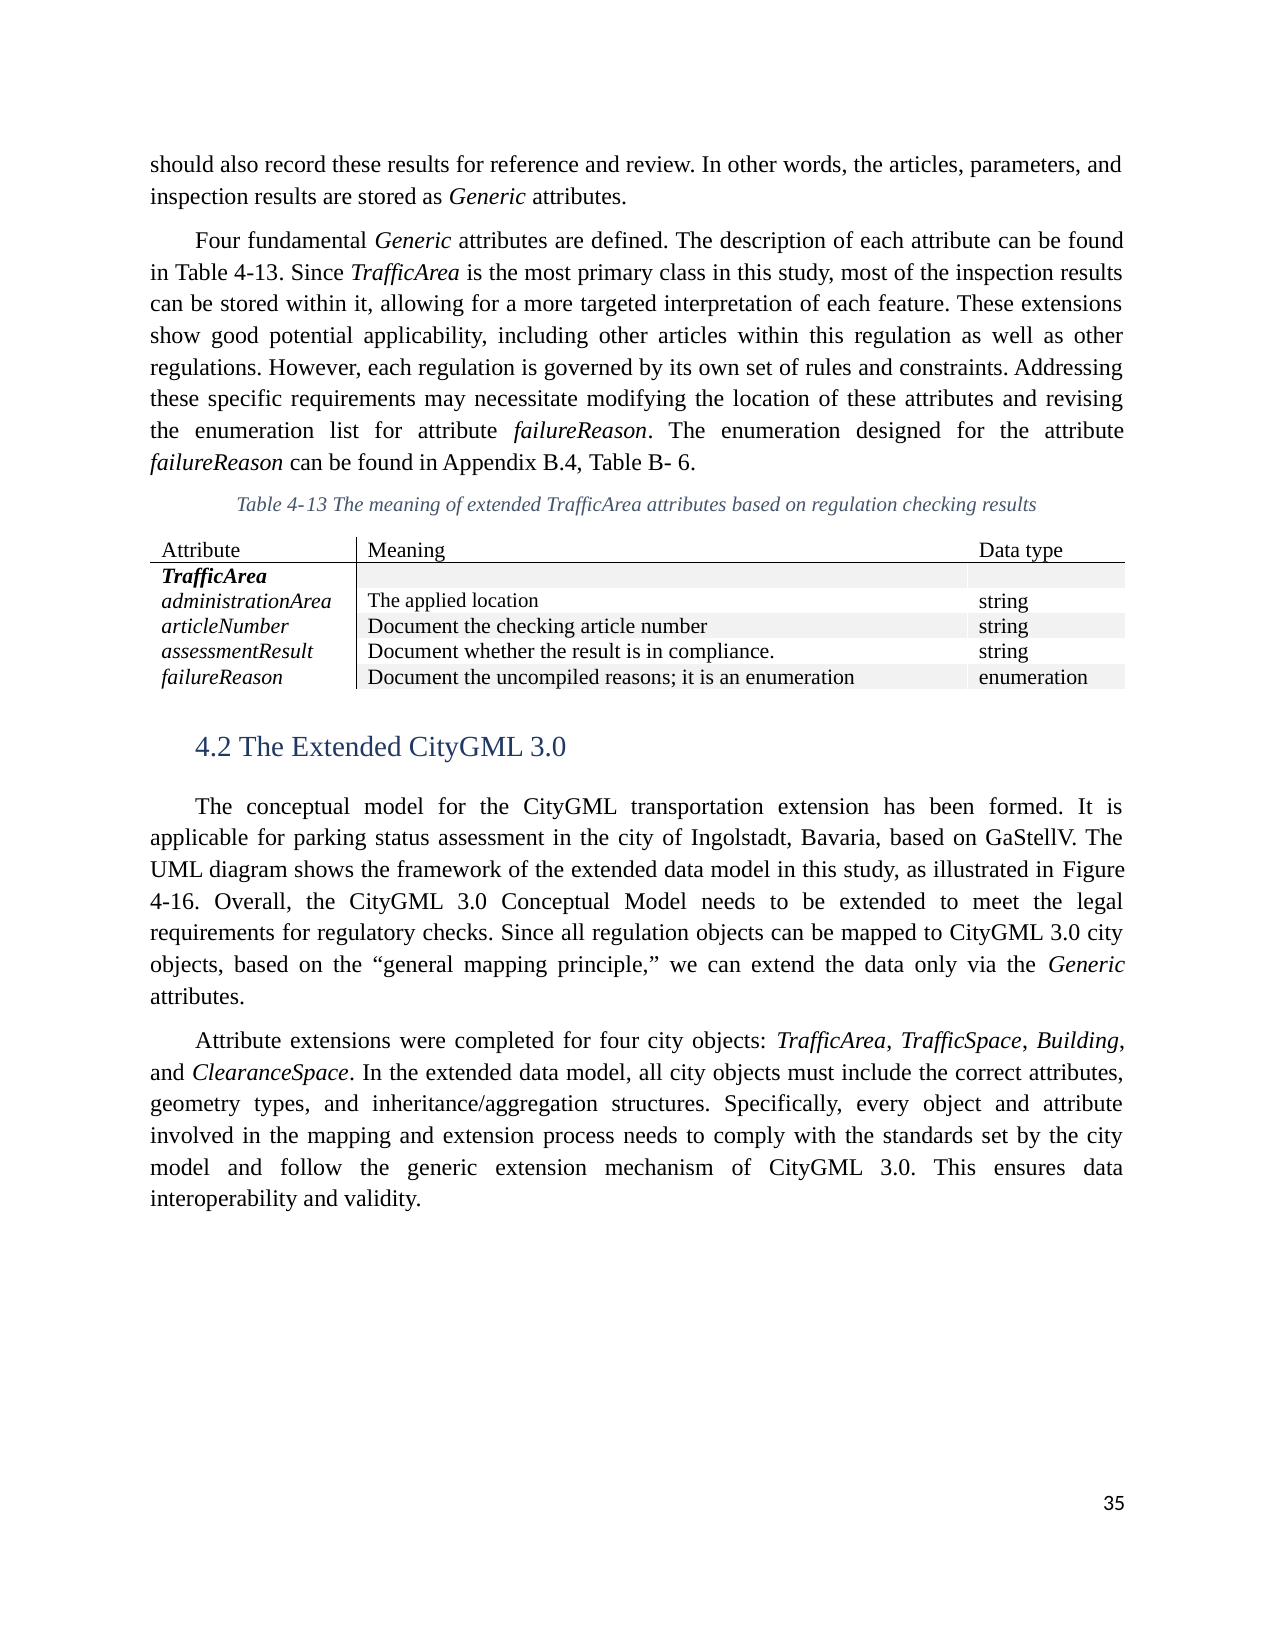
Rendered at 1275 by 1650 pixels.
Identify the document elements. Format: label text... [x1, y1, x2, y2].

table_cell assessmentResult [150, 639, 356, 664]
table_cell string [968, 588, 1125, 613]
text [150, 150, 1125, 209]
table_cell Document the uncompiled reasons; it is an enumeration [357, 664, 967, 689]
table_cell administrationArea [150, 588, 356, 613]
table_header Attribute [150, 537, 356, 562]
table_cell enumeration [968, 664, 1125, 689]
table_header Meaning [357, 537, 967, 562]
table_cell TrafficArea [150, 563, 356, 588]
table_cell The applied location [357, 588, 967, 613]
table_cell [968, 563, 1125, 588]
table_cell Document whether the result is in compliance. [357, 639, 967, 664]
text Attribute extensions were completed for four city objects: TrafficArea, TrafficSpace, Building, and ClearanceSpace. In the extended data model, all city objects must include the correct attributes, geometry types, and inheritance/aggregation structures. Specifically, every object and attribute involved in the mapping and extension process needs to comply with the standards set by the city model and follow the generic extension mechanism of CityGML 3.0. This ensures data interoperability and validity. [150, 1026, 1125, 1212]
table_cell failureReason [150, 664, 356, 689]
table_cell string [968, 613, 1125, 638]
table_cell [357, 563, 967, 588]
table_cell Document the checking article number [357, 613, 967, 638]
table_cell string [968, 639, 1125, 664]
table_header Data type [968, 537, 1125, 562]
subtitle The Extended CityGML 3.0 [195, 729, 1125, 762]
table_cell articleNumber [150, 613, 356, 638]
